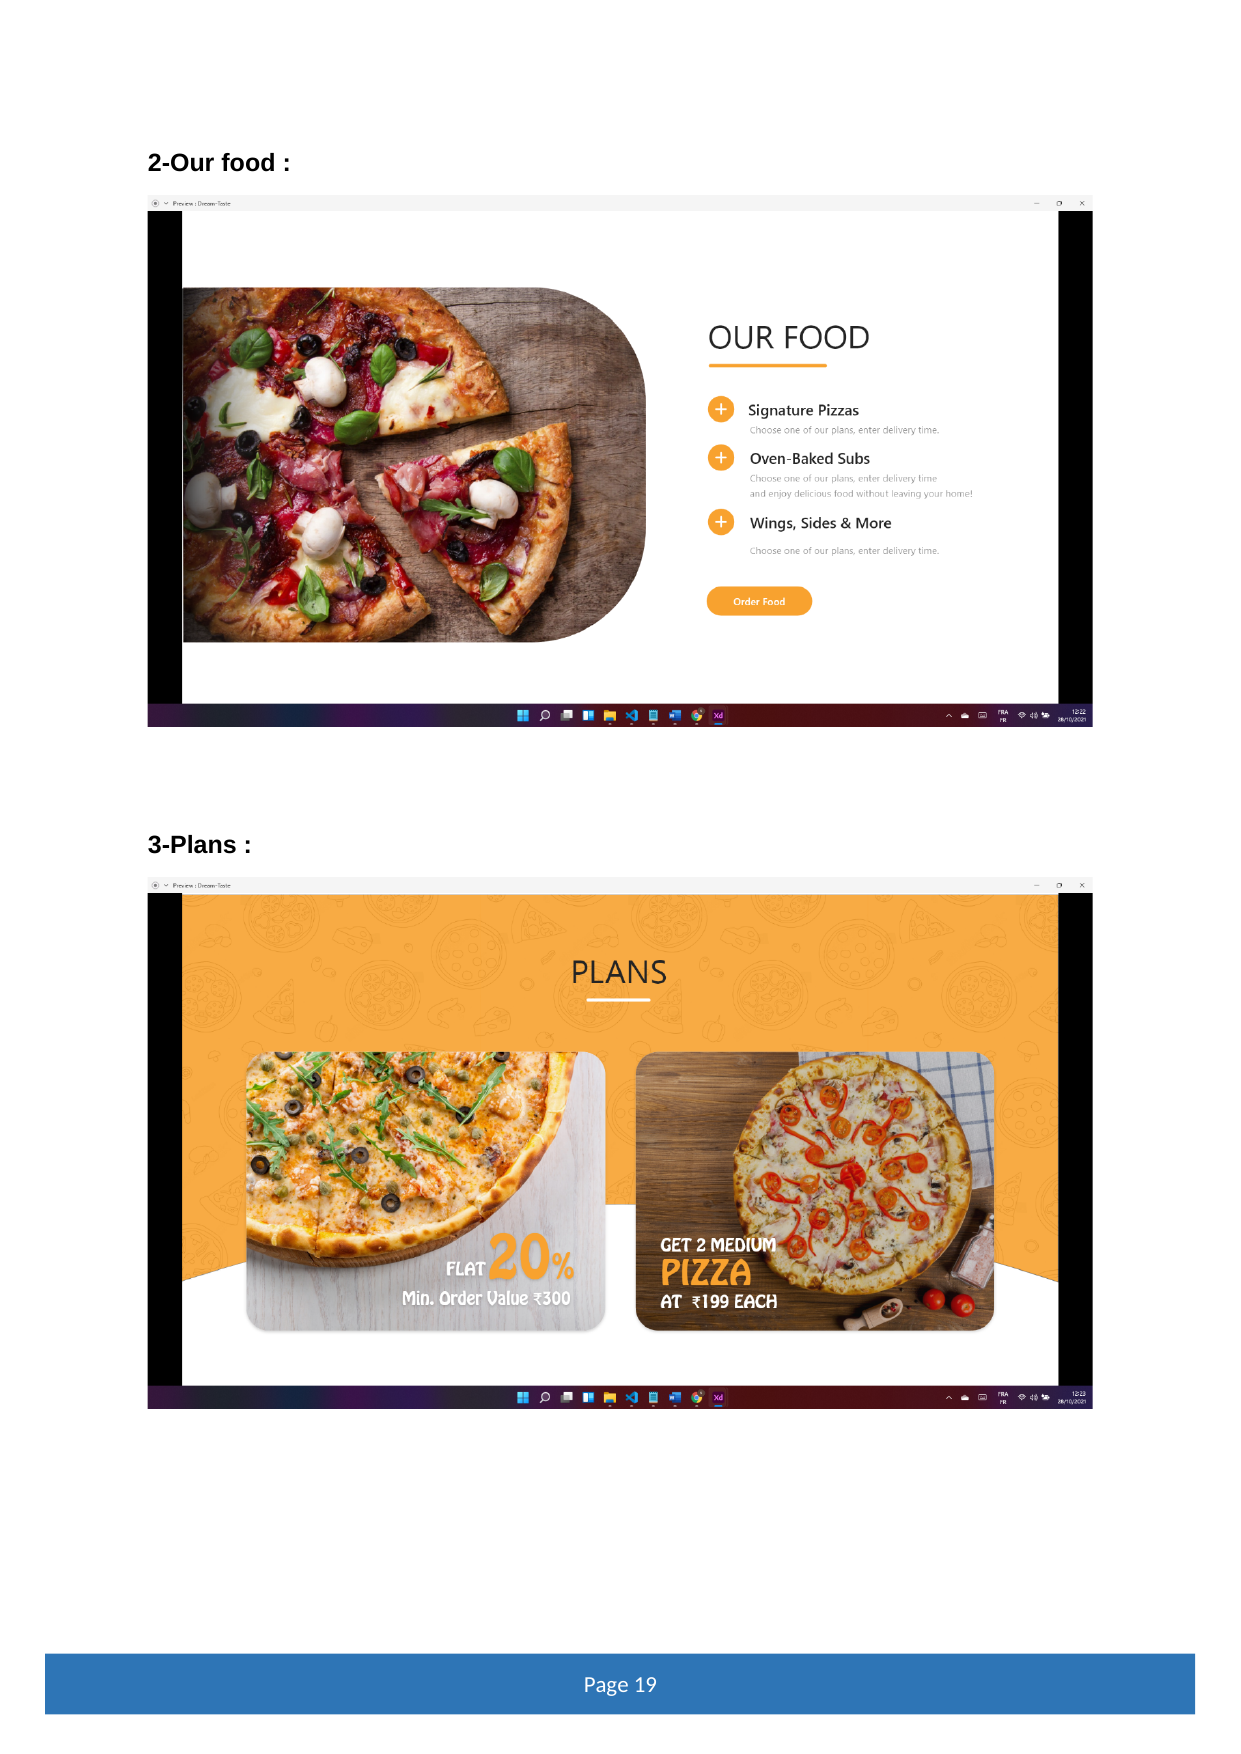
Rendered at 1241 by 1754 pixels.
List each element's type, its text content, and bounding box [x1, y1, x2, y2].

picture [147, 195, 1093, 727]
text 2-Our food : [148, 148, 1093, 176]
picture [147, 877, 1093, 1409]
text 3-Plans : [148, 829, 1093, 858]
